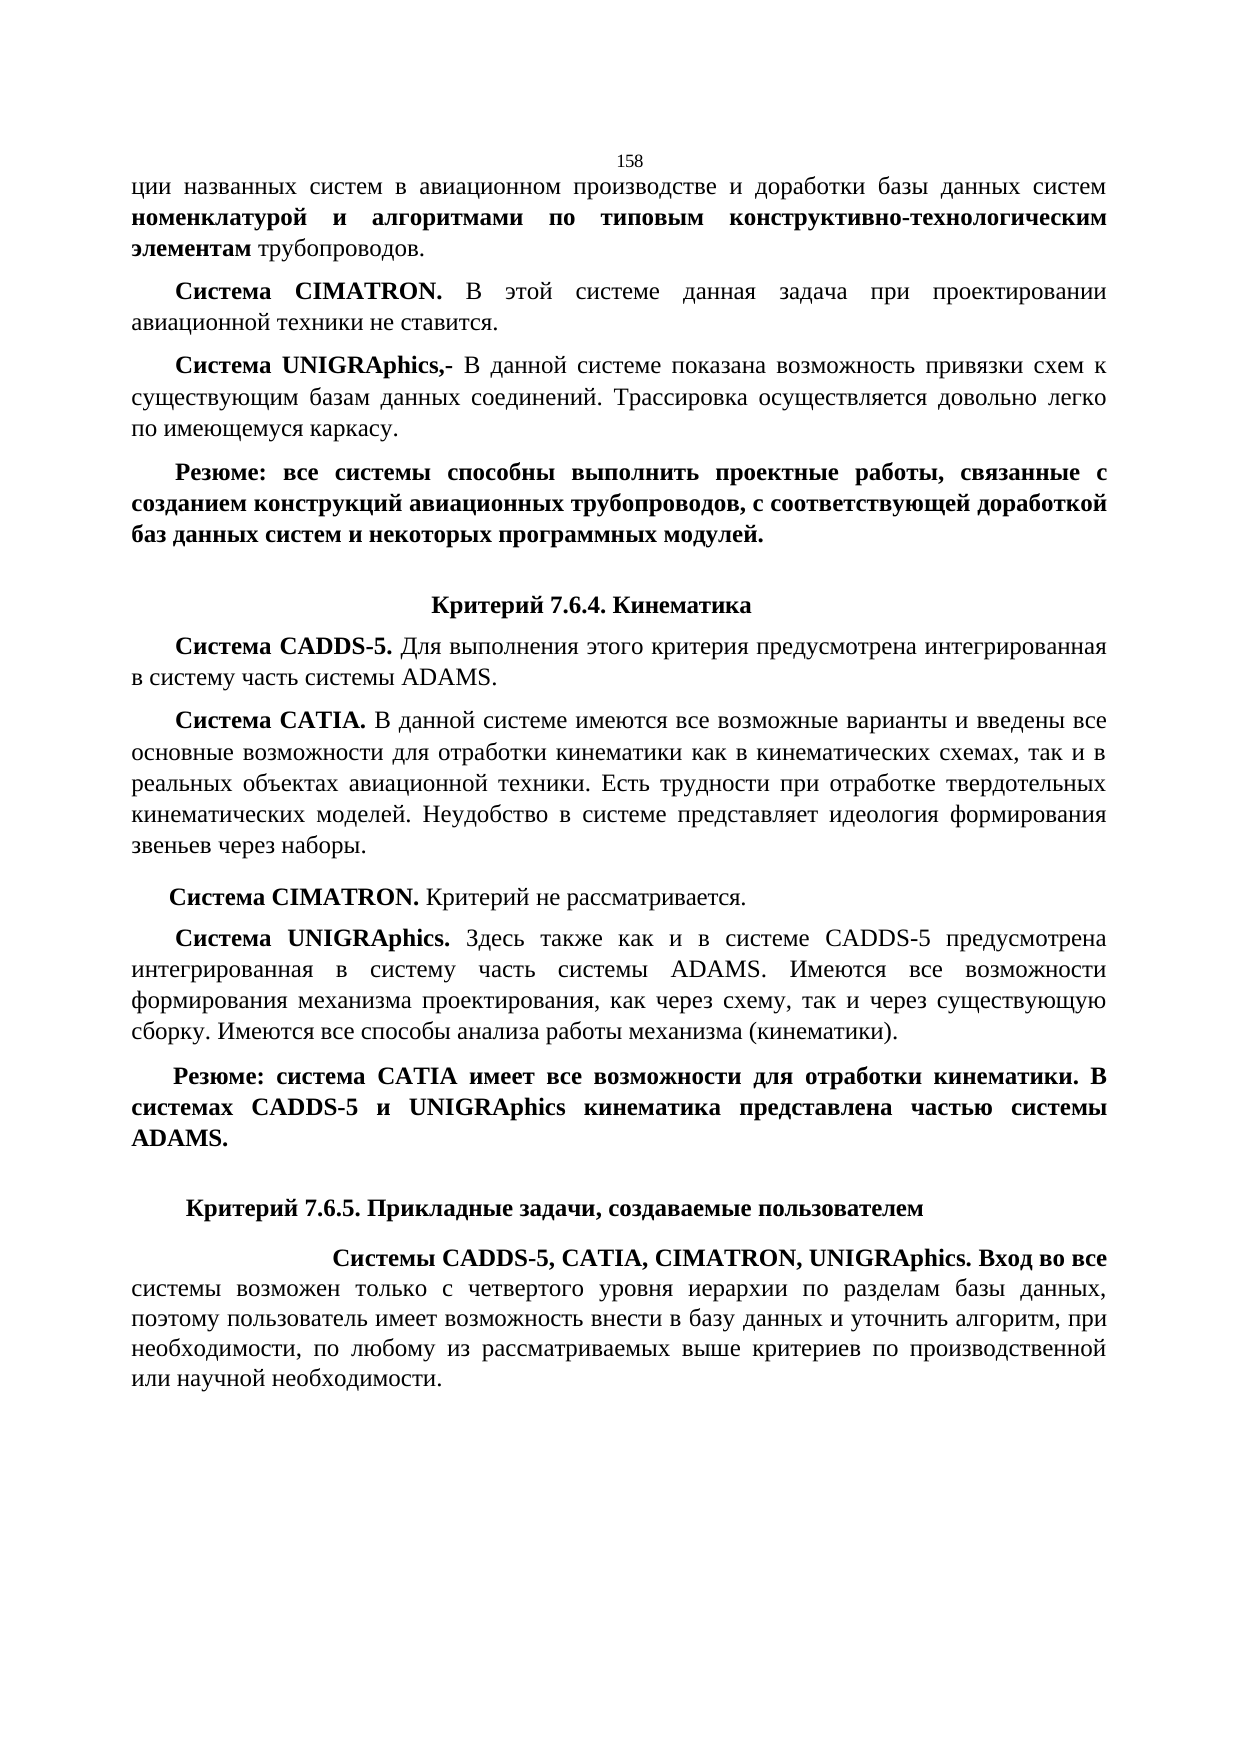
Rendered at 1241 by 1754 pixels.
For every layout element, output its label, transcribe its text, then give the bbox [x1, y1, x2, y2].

text Система UNIGRAphics,- В данной системе показана возможность привязки схем к существующим базам данных соединений. Трассировка осуществляется довольно легко по имеющемуся каркасу. [131, 351, 1107, 441]
text Система CADDS-5. Для выполнения этого критерия предусмотрена интегрированная в систему часть системы ADAMS. [131, 631, 1107, 691]
text Критерий 7.6.4. Кинематика [431, 590, 1166, 619]
text ции названных систем в авиационном производстве и доработки базы данных систем номенклатурой и алгоритмами по типовым конструктивно-технологическим элементам трубопроводов. [131, 171, 1107, 262]
text Система UNIGRAphics. Здесь также как и в системе CADDS-5 предусмотрена интегрированная в систему часть системы ADAMS. Имеются все возможности формирования механизма проектирования, как через схему, так и через существующую сборку. Имеются все способы анализа работы механизма (кинематики). [131, 923, 1107, 1045]
text Система CIMATRON. Критерий не рассматривается. [169, 882, 1166, 911]
text Система CATIA. В данной системе имеются все возможные варианты и введены все основные возможности для отработки кинематики как в кинематических схемах, так и в реальных объектах авиационной техники. Есть трудности при отработке твердотельных кинематических моделей. Неудобство в системе представляет идеология формирования звеньев через наборы. [131, 706, 1107, 858]
text Критерий 7.6.5. Прикладные задачи, создаваемые пользователем [186, 1193, 1166, 1222]
text Система CIMATRON. В этой системе данная задача при проектировании авиационной техники не ставится. [131, 276, 1107, 336]
text Резюме: система CATIA имеет все возможности для отработки кинематики. В системах CADDS-5 и UNIGRAphics кинематика представлена частью системы ADAMS. [131, 1061, 1107, 1152]
text Резюме: все системы способны выполнить проектные работы, связанные с созданием конструкций авиационных трубопроводов, с соответствующей доработкой баз данных систем и некоторых программных модулей. [131, 457, 1107, 548]
text Системы CADDS-5, CATIA, CIMATRON, UNIGRAphics. Вход во все системы возможен только с четвертого уровня иерархии по разделам базы данных, поэтому пользователь имеет возможность внести в базу данных и уточнить алгоритм, при необходимости, по любому из рассматриваемых выше критериев по производственной или научной необходимости. [131, 1243, 1107, 1392]
